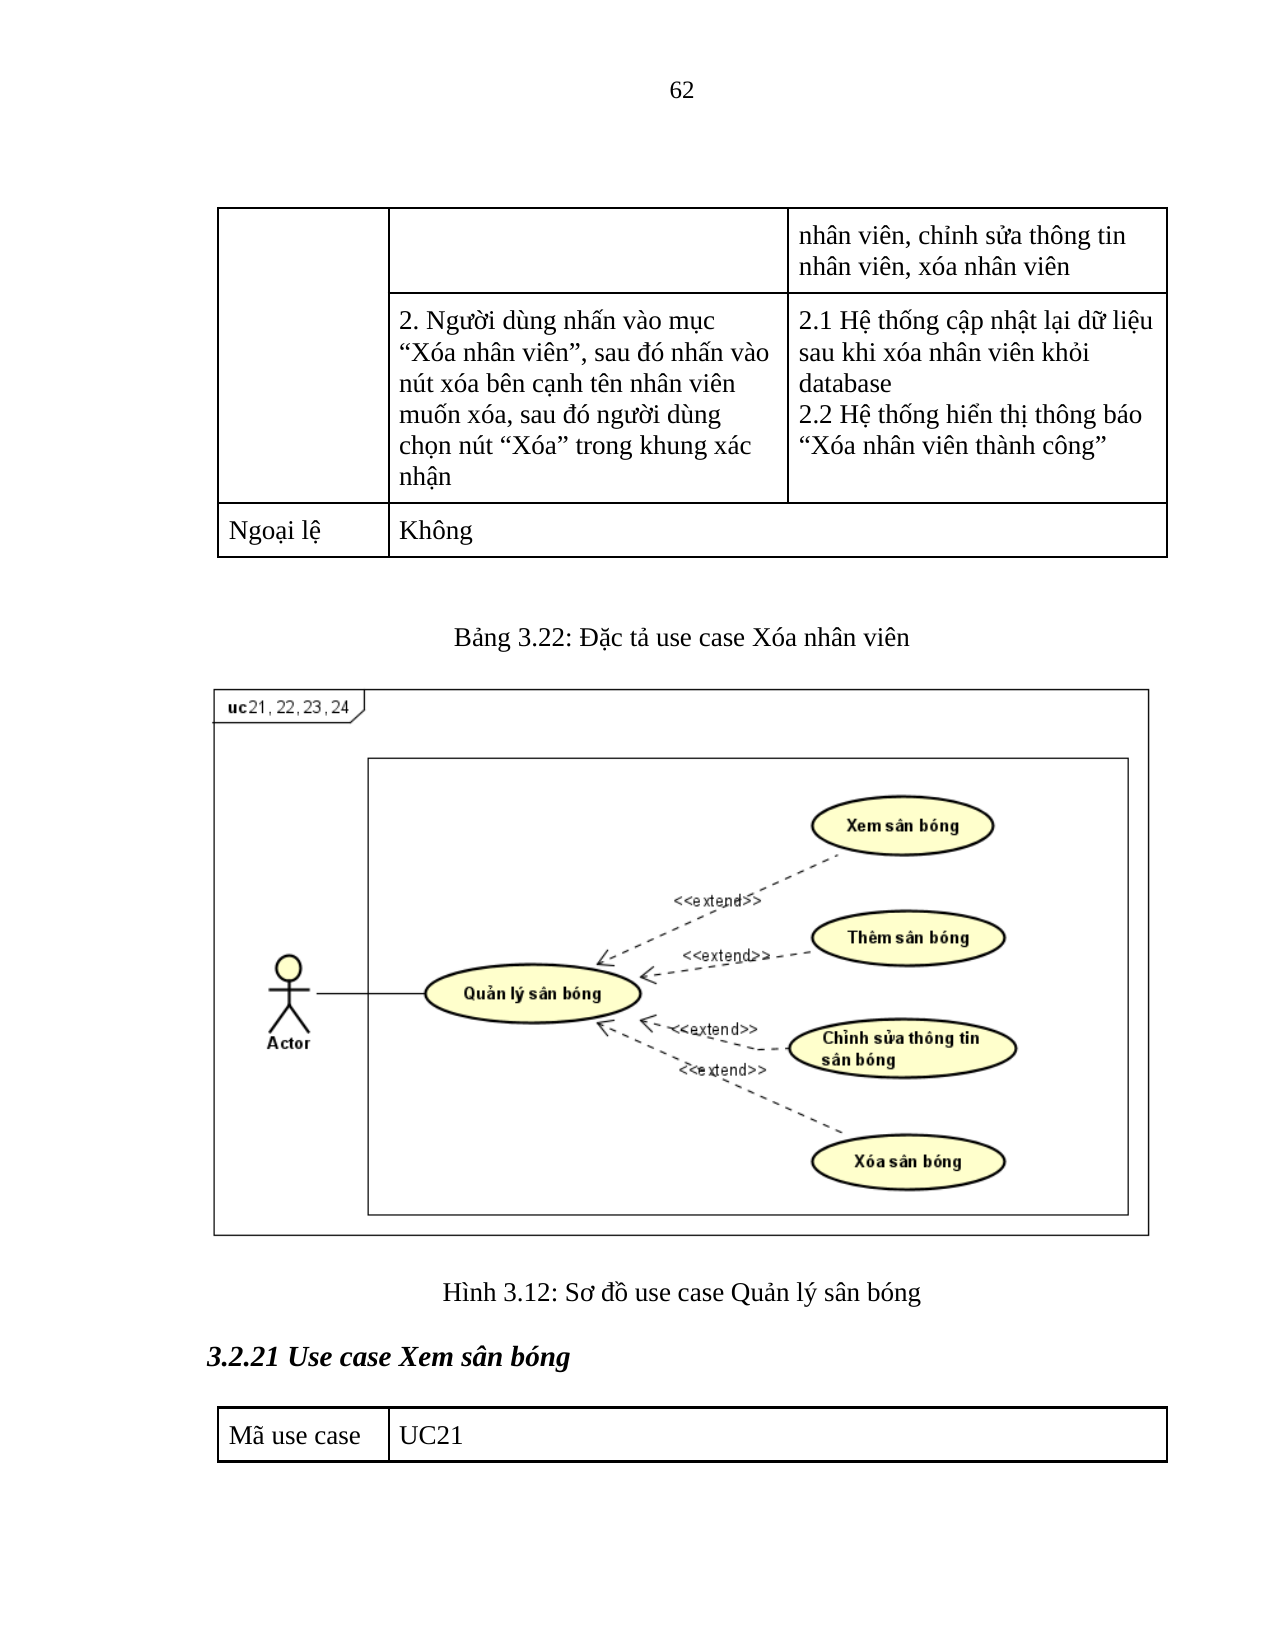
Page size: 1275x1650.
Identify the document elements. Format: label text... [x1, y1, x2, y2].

text 3.2.21 Use case Xem sân bóng [207, 1339, 1157, 1373]
table_cell 2.1 Hệ thống cập nhật lại dữ liệu sau khi xóa nhân viên khỏi database 2.2 Hệ thống hiển thị thông báo “Xóa nhân viên thành công” [789, 294, 1166, 502]
table_cell Ngoại lệ [219, 504, 388, 556]
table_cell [789, 209, 1166, 292]
text Hình 3.12: Sơ đồ use case Quản lý sân bóng [207, 1276, 1157, 1307]
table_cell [390, 209, 787, 292]
picture [206, 684, 1157, 1245]
table_cell Không [390, 504, 1166, 556]
table_header Mã use case [219, 1409, 388, 1460]
table_header UC21 [390, 1409, 1166, 1460]
text Bảng 3.22: Đặc tả use case Xóa nhân viên [207, 621, 1157, 652]
table_cell 2. Người dùng nhấn vào mục “Xóa nhân viên”, sau đó nhấn vào nút xóa bên cạnh tên nhân viên muốn xóa, sau đó người dùng chọn nút “Xóa” trong khung xác nhận [390, 294, 787, 502]
